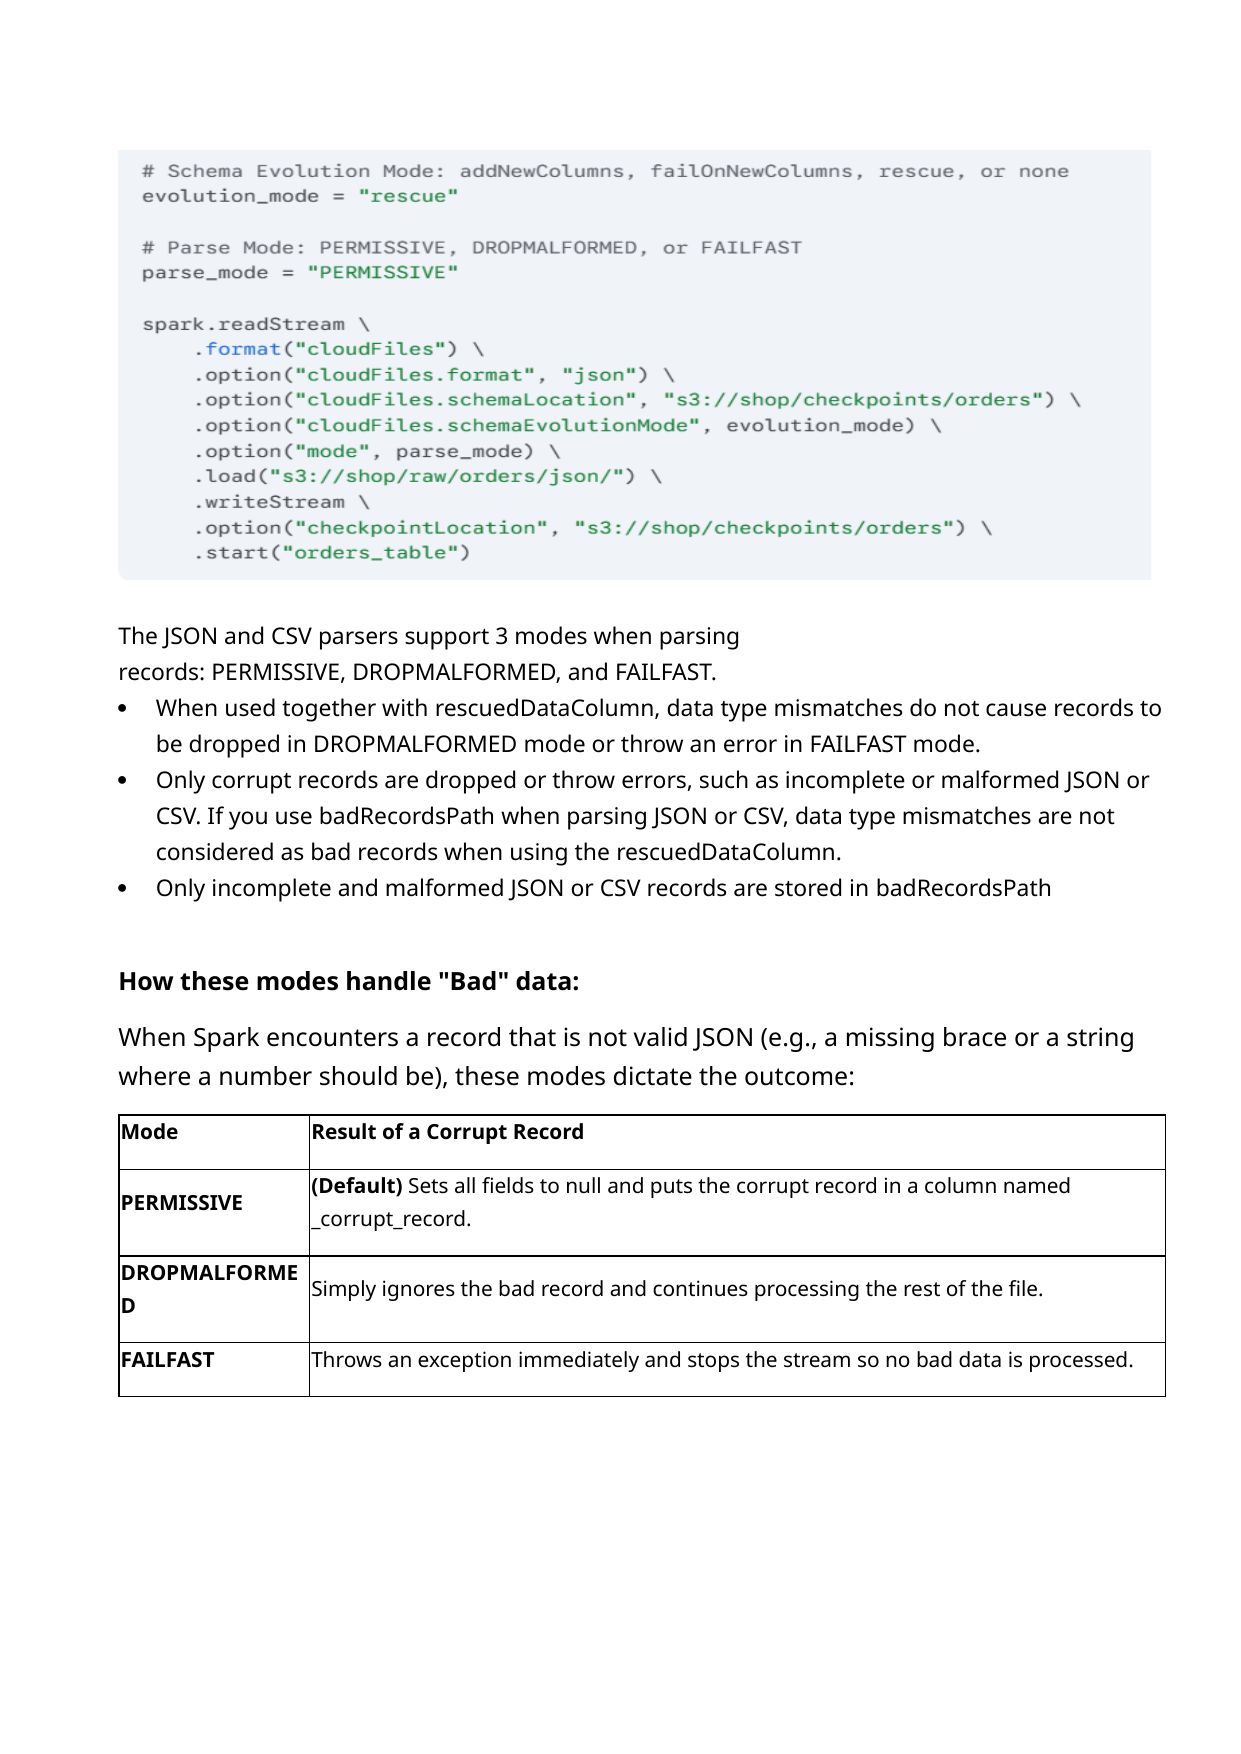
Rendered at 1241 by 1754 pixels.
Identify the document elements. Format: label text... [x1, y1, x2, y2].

table_cell DROPMALFORMED [120, 1257, 309, 1342]
list Only corrupt records are dropped or throw errors, such as incomplete or malformed JSON or CSV. If you use badRecordsPath when parsing JSON or CSV, data type mismatches are not considered as bad records when using the rescuedDataColumn. [118, 764, 1167, 867]
table_cell PERMISSIVE [120, 1170, 309, 1255]
table_cell Throws an exception immediately and stops the stream so no bad data is processed. [310, 1343, 1165, 1396]
table_cell FAILFAST [120, 1343, 309, 1396]
text How these modes handle "Bad" data: [118, 963, 1167, 998]
table_header Mode [120, 1116, 309, 1168]
text When Spark encounters a record that is not valid JSON (e.g., a missing brace or a string where a number should be), these modes dictate the outcome: [118, 1019, 1167, 1093]
list Only incomplete and malformed JSON or CSV records are stored in badRecordsPath [118, 872, 1167, 903]
picture [118, 150, 1152, 580]
table_header Result of a Corrupt Record [310, 1116, 1165, 1168]
table_cell (Default) Sets all fields to null and puts the corrupt record in a column named _corrupt_record. [310, 1170, 1165, 1255]
text The JSON and CSV parsers support 3 modes when parsing records: PERMISSIVE, DROPMALFORMED, and FAILFAST. [118, 620, 1167, 687]
list When used together with rescuedDataColumn, data type mismatches do not cause records to be dropped in DROPMALFORMED mode or throw an error in FAILFAST mode. [118, 692, 1167, 759]
table_cell Simply ignores the bad record and continues processing the rest of the file. [310, 1257, 1165, 1342]
